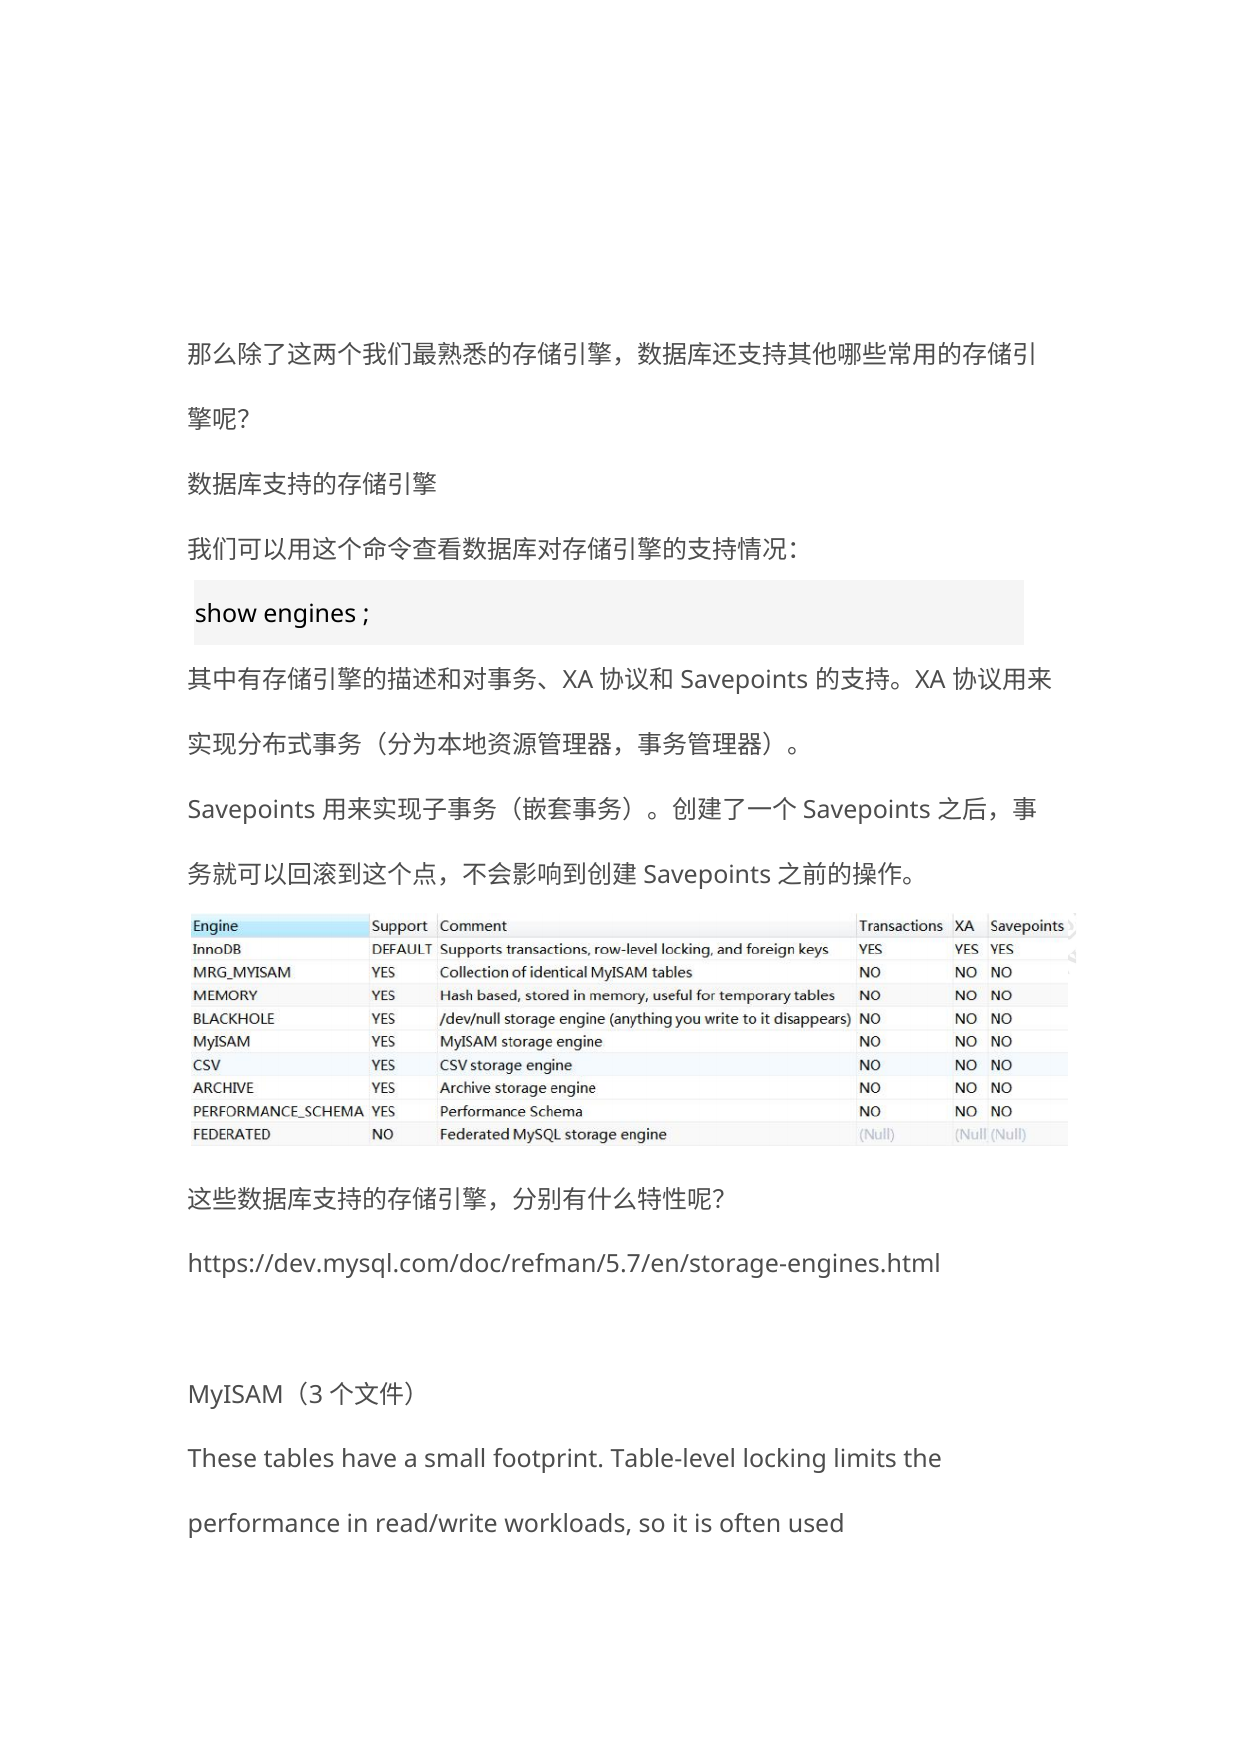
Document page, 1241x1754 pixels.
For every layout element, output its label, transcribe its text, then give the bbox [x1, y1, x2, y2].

text https://dev.mysql.com/doc/refman/5.7/en/storage-engines.html [187, 1230, 1053, 1295]
text 数据库支持的存储引擎 [187, 450, 1053, 515]
text MyISAM（3 个文件） [187, 1360, 1053, 1425]
text 那么除了这两个我们最熟悉的存储引擎，数据库还支持其他哪些常用的存储引擎呢？ [187, 320, 1053, 450]
picture [187, 913, 1077, 1157]
text Savepoints 用来实现子事务（嵌套事务）。创建了一个 Savepoints 之后，事务就可以回滚到这个点，不会影响到创建 Savepoints 之前的操作。 [187, 775, 1053, 905]
text 其中有存储引擎的描述和对事务、XA 协议和 Savepoints 的支持。XA 协议用来实现分布式事务（分为本地资源管理器，事务管理器）。 [187, 645, 1053, 775]
text 我们可以用这个命令查看数据库对存储引擎的支持情况： [187, 515, 1053, 580]
text 这些数据库支持的存储引擎，分别有什么特性呢？ [187, 1165, 1053, 1230]
text These tables have a small footprint. Table-level locking limits the performance in read/write workloads, so it is often used [187, 1425, 1053, 1555]
text show engines ; [194, 580, 1024, 645]
